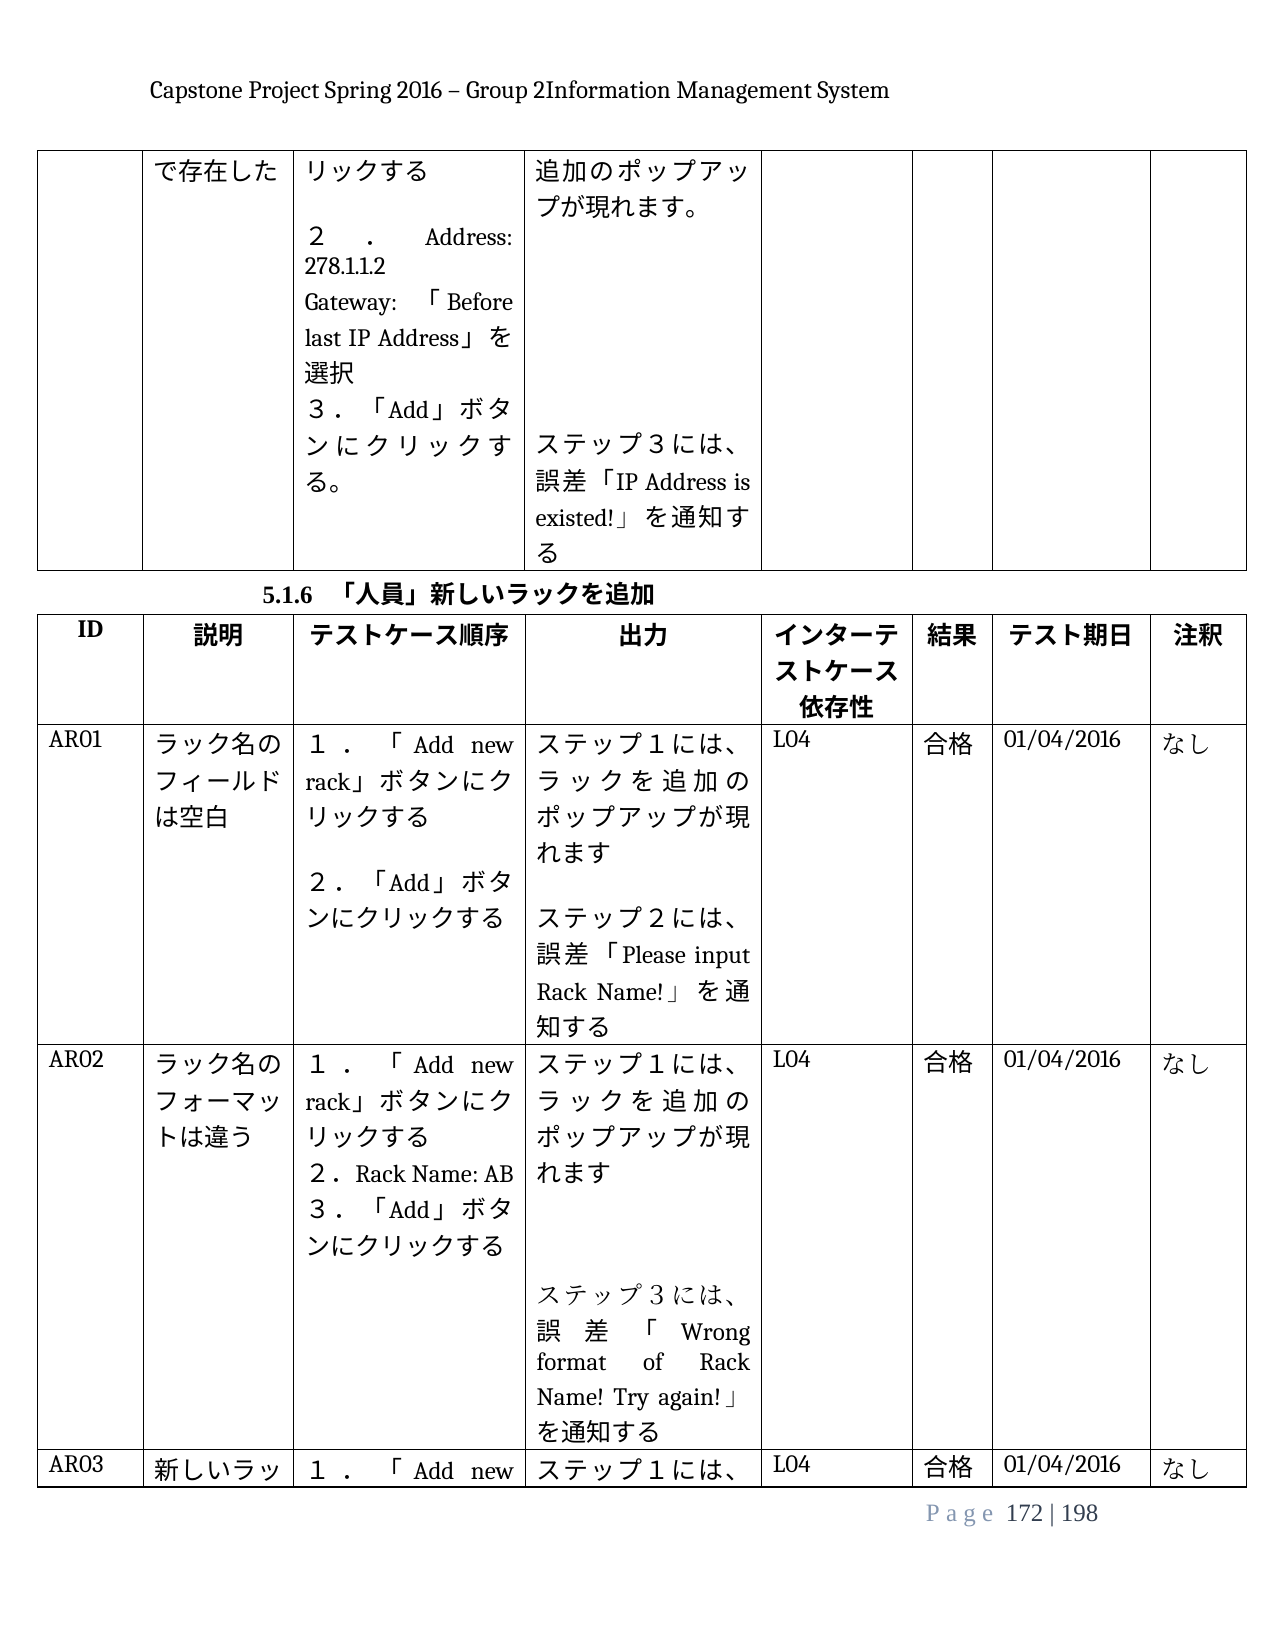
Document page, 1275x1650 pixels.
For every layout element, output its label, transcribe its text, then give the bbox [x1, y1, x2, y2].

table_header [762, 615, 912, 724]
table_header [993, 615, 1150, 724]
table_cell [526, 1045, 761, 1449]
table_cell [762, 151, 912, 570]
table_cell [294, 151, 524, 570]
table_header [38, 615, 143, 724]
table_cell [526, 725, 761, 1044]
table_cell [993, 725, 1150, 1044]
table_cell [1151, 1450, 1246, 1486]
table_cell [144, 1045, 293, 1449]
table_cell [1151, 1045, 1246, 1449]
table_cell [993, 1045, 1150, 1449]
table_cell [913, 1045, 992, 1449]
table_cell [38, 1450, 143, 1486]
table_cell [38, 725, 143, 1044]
subtitle 「人員」新しいラックを追加 [262, 575, 1125, 611]
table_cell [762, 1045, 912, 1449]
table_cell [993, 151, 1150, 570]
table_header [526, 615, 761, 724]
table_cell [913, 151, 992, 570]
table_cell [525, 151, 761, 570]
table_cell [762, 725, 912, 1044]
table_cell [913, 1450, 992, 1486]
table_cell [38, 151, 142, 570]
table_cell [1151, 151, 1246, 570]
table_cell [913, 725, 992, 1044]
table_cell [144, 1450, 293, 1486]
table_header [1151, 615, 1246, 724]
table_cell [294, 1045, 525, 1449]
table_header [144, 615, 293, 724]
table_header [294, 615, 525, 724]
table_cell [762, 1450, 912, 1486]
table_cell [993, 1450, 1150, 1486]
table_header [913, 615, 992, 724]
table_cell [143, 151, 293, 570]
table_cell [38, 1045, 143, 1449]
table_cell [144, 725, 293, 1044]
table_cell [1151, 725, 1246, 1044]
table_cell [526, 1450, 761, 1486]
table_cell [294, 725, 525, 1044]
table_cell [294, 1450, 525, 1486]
